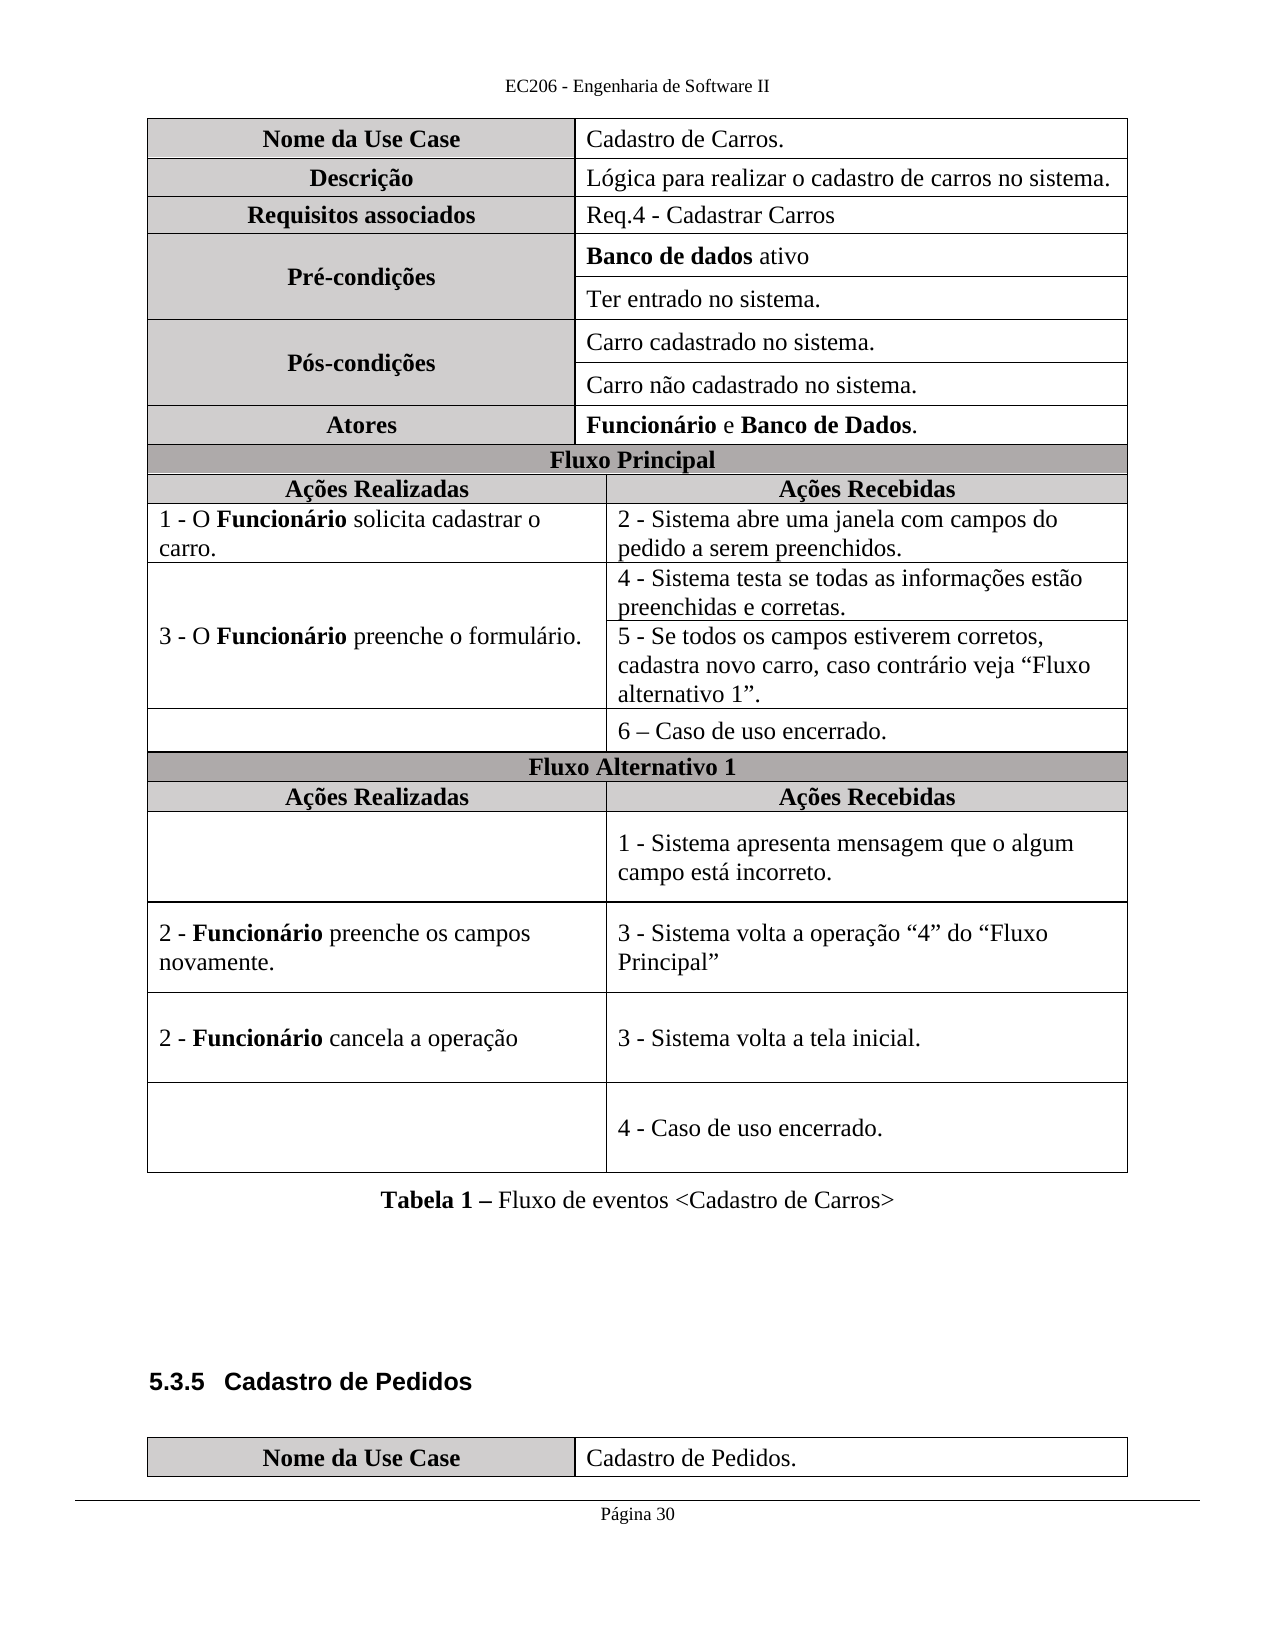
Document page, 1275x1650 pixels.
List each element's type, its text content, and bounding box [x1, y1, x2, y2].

table_cell Ter entrado no sistema. [576, 277, 1127, 319]
table_cell 1 - Sistema apresenta mensagem que o algum campo está incorreto. [607, 812, 1127, 901]
table_cell Req.4 - Cadastrar Carros [576, 197, 1127, 233]
table_cell 4 - Sistema testa se todas as informações estão preenchidas e corretas. [607, 563, 1127, 620]
table_cell [148, 812, 606, 901]
table_cell Fluxo Principal [148, 445, 1127, 473]
table_cell 6 – Caso de uso encerrado. [607, 709, 1127, 751]
table_cell Pós-condições [148, 320, 574, 405]
table_cell [148, 1083, 606, 1172]
table_cell 5 - Se todos os campos estiverem corretos, cadastra novo carro, caso contrário veja “Fluxo alternativo 1”. [607, 621, 1127, 708]
table_header Cadastro de Pedidos. [576, 1438, 1127, 1476]
table_cell Banco de dados ativo [576, 234, 1127, 276]
table_cell 3 - Sistema volta a operação “4” do “Fluxo Principal” [607, 903, 1127, 992]
table_cell 3 - O Funcionário preenche o formulário. [148, 563, 606, 708]
table_cell Ações Recebidas [607, 782, 1127, 811]
table_cell Ações Recebidas [607, 475, 1127, 503]
table_header Nome da Use Case [148, 119, 574, 157]
text Tabela 34 – Fluxo de eventos <Cadastro de Carros> [75, 1186, 1200, 1214]
table_cell Atores [148, 406, 574, 444]
table_cell Descrição [148, 159, 574, 196]
subtitle Cadastro de Pedidos [149, 1367, 1200, 1396]
table_cell 4 - Caso de uso encerrado. [607, 1083, 1127, 1172]
table_cell 3 - Sistema volta a tela inicial. [607, 993, 1127, 1082]
table_cell 2 - Sistema abre uma janela com campos do pedido a serem preenchidos. [607, 504, 1127, 562]
table_cell Funcionário e Banco de Dados. [576, 406, 1127, 444]
table_cell 1 - O Funcionário solicita cadastrar o carro. [148, 504, 606, 562]
table_header Nome da Use Case [148, 1438, 574, 1476]
table_cell 2 - Funcionário cancela a operação [148, 993, 606, 1082]
table_cell Carro cadastrado no sistema. [576, 320, 1127, 362]
table_cell Requisitos associados [148, 197, 574, 233]
table_cell Ações Realizadas [148, 782, 606, 811]
table_header Cadastro de Carros. [576, 119, 1127, 157]
table_cell 2 - Funcionário preenche os campos novamente. [148, 903, 606, 992]
table_cell Fluxo Alternativo 1 [148, 753, 1127, 781]
table_cell Pré-condições [148, 234, 574, 319]
table_cell Carro não cadastrado no sistema. [576, 363, 1127, 405]
table_cell Lógica para realizar o cadastro de carros no sistema. [576, 159, 1127, 196]
table_cell [148, 709, 606, 751]
table_cell Ações Realizadas [148, 475, 606, 503]
